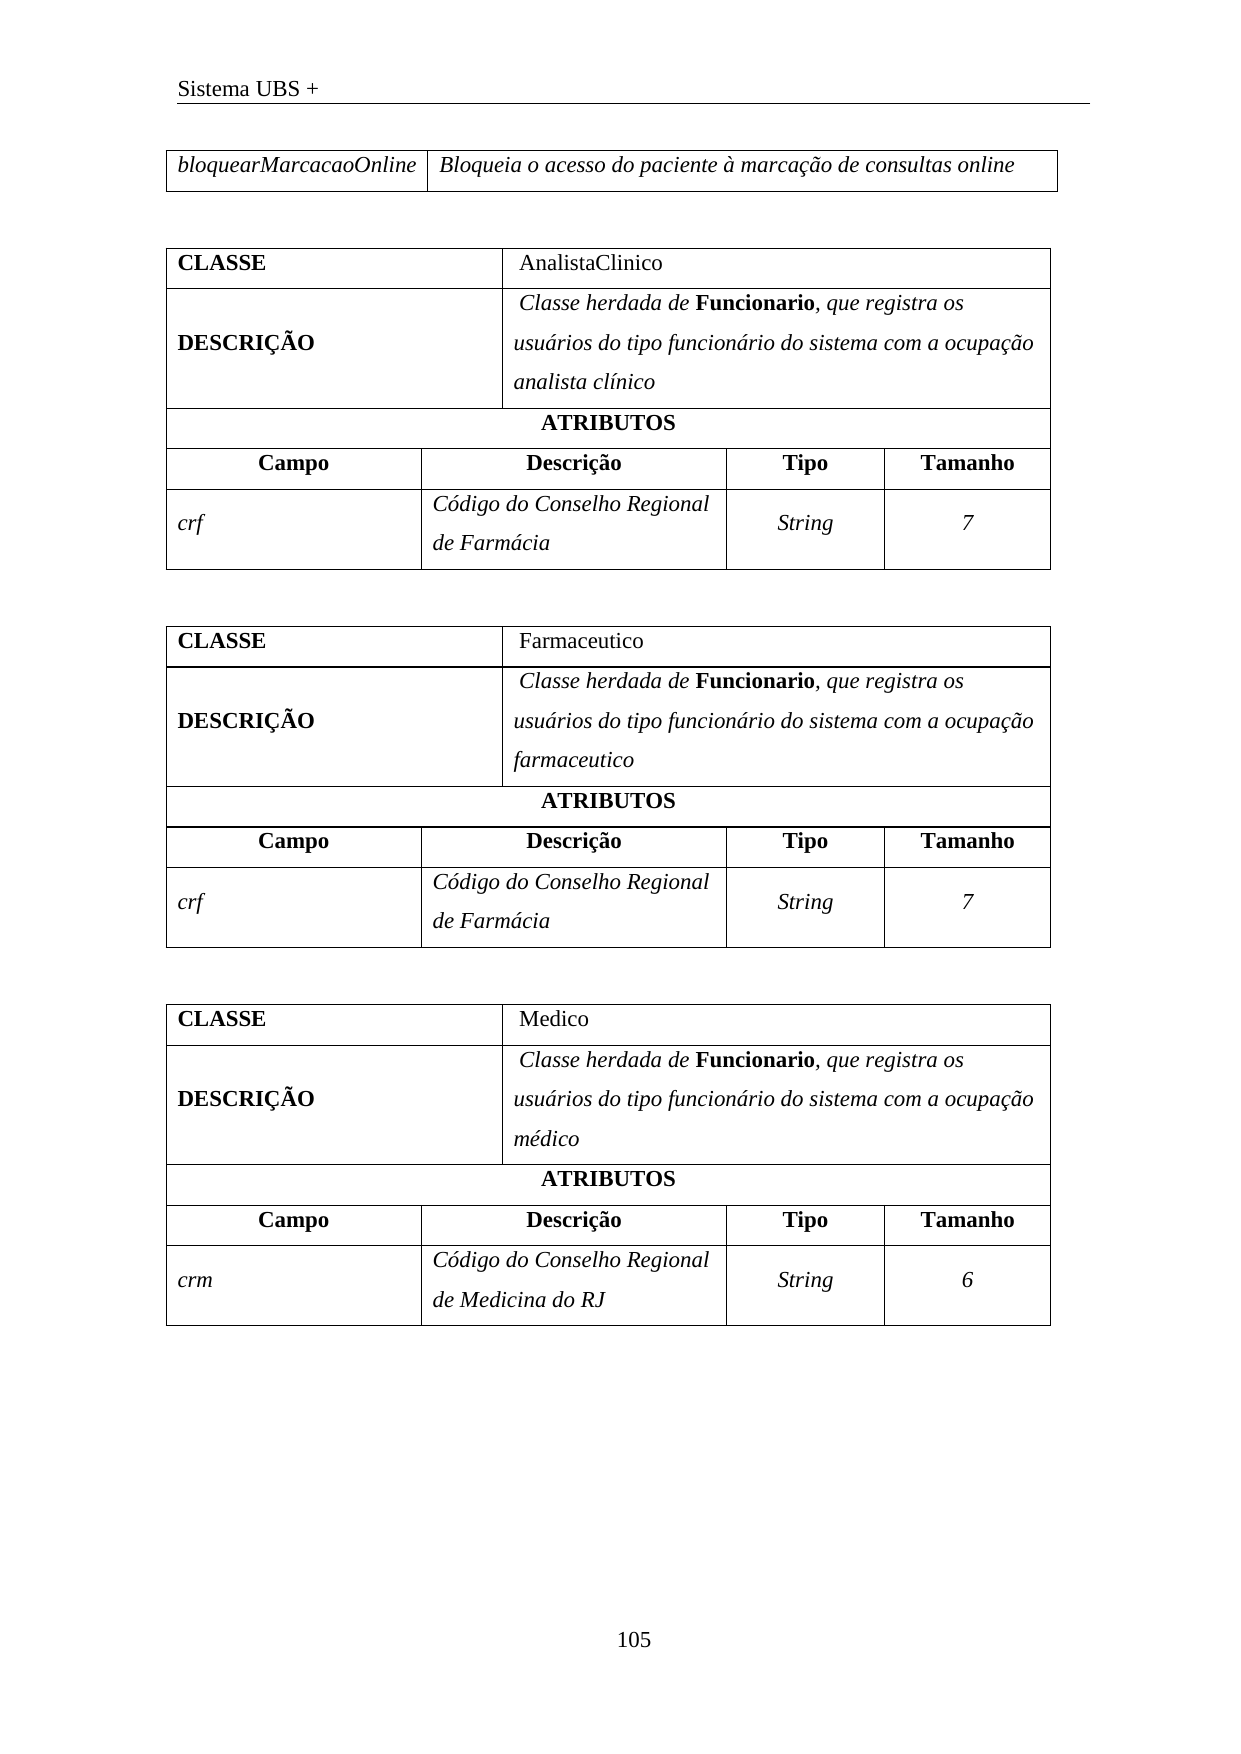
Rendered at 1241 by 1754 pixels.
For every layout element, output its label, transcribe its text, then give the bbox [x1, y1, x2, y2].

table_cell ATRIBUTOS [167, 787, 1050, 826]
table_cell Código do Conselho Regional de Medicina do RJ [422, 1246, 726, 1325]
table_cell Campo [167, 828, 421, 867]
table_cell Código do Conselho Regional de Farmácia [422, 868, 726, 947]
table_header Medico [503, 1005, 1050, 1045]
table_header CLASSE [167, 1005, 502, 1045]
table_cell Bloqueia o acesso do paciente à marcação de consultas online [428, 151, 1057, 191]
table_cell crm [167, 1246, 421, 1325]
table_cell 6 [885, 1246, 1050, 1325]
table_cell Classe herdada de Funcionario, que registra os usuários do tipo funcionário do sistema com a ocupação farmaceutico [503, 668, 1050, 786]
table_cell Classe herdada de Funcionario, que registra os usuários do tipo funcionário do sistema com a ocupação analista clínico [503, 289, 1050, 408]
table_cell bloquearMarcacaoOnline [167, 151, 427, 191]
table_cell crf [167, 490, 421, 569]
table_cell Tipo [727, 828, 884, 867]
table_cell Descrição [422, 1206, 726, 1245]
table_cell 7 [885, 490, 1050, 569]
table_cell String [727, 868, 884, 947]
table_cell Classe herdada de Funcionario, que registra os usuários do tipo funcionário do sistema com a ocupação médico [503, 1046, 1050, 1164]
table_header CLASSE [167, 249, 502, 288]
table_cell ATRIBUTOS [167, 1165, 1050, 1205]
table_cell 7 [885, 868, 1050, 947]
table_cell String [727, 490, 884, 569]
table_cell Campo [167, 449, 421, 489]
table_header AnalistaClinico [503, 249, 1050, 288]
table_cell ATRIBUTOS [167, 409, 1050, 448]
table_cell Código do Conselho Regional de Farmácia [422, 490, 726, 569]
table_cell crf [167, 868, 421, 947]
table_cell DESCRIÇÃO [167, 668, 502, 786]
table_cell Campo [167, 1206, 421, 1245]
table_cell Descrição [422, 828, 726, 867]
table_cell Tamanho [885, 828, 1050, 867]
table_cell Tamanho [885, 1206, 1050, 1245]
table_cell Tipo [727, 449, 884, 489]
table_cell Descrição [422, 449, 726, 489]
table_header Farmaceutico [503, 627, 1050, 666]
table_cell DESCRIÇÃO [167, 1046, 502, 1164]
table_cell Tamanho [885, 449, 1050, 489]
table_cell DESCRIÇÃO [167, 289, 502, 408]
table_cell String [727, 1246, 884, 1325]
table_header CLASSE [167, 627, 502, 666]
table_cell Tipo [727, 1206, 884, 1245]
